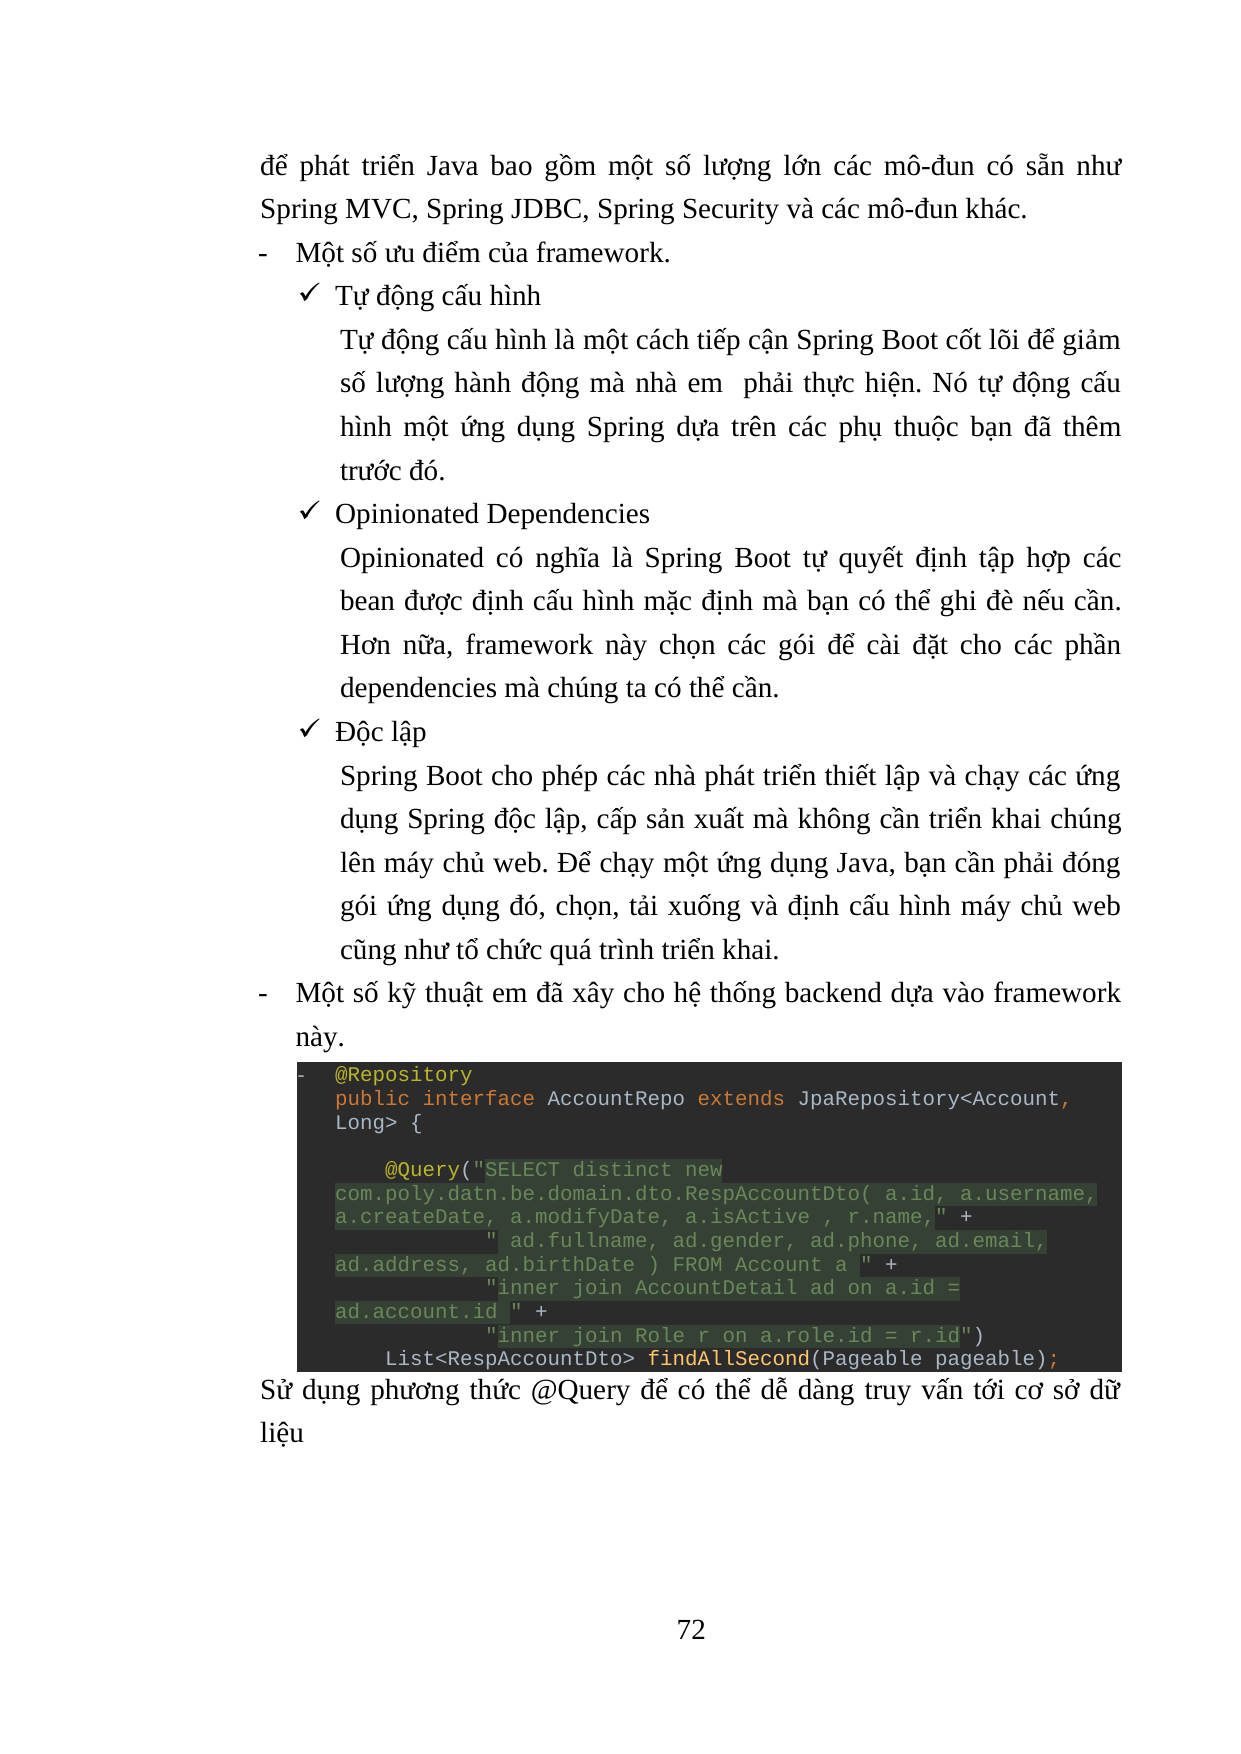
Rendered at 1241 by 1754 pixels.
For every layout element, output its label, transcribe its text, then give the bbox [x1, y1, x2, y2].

text Opinionated có nghĩa là Spring Boot tự quyết định tập hợp các bean được định cấu hình mặc định mà bạn có thể ghi đè nếu cần. Hơn nữa, framework này chọn các gói để cài đặt cho các phần dependencies mà chúng ta có thể cần. [340, 540, 1122, 704]
list Độc lập [297, 714, 1122, 748]
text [260, 148, 1122, 225]
text Spring Boot cho phép các nhà phát triển thiết lập và chạy các ứng dụng Spring độc lập, cấp sản xuất mà không cần triển khai chúng lên máy chủ web. Để chạy một ứng dụng Java, bạn cần phải đóng gói ứng dụng đó, chọn, tải xuống và định cấu hình máy chủ web cũng như tổ chức quá trình triển khai. [340, 758, 1122, 965]
list Một số ưu điểm của framework. [258, 235, 1122, 268]
list Tự động cấu hình [297, 278, 1122, 312]
list Opinionated Dependencies [297, 496, 1122, 530]
text Tự động cấu hình là một cách tiếp cận Spring Boot cốt lõi để giảm số lượng hành động mà nhà em phải thực hiện. Nó tự động cấu hình một ứng dụng Spring dựa trên các phụ thuộc bạn đã thêm trước đó. [340, 322, 1122, 486]
text Sử dụng phương thức @Query để có thể dễ dàng truy vấn tới cơ sở dữ liệu [260, 1372, 1122, 1449]
list Một số kỹ thuật em đã xây cho hệ thống backend dựa vào framework này. [258, 975, 1122, 1052]
list @Repository public interface AccountRepo extends JpaRepository<Account, Long> { @Query("SELECT distinct new com.poly.datn.be.domain.dto.RespAccountDto( a.id, a.username, a.createDate, a.modifyDate, a.isActive , r.name," + " ad.fullname, ad.gender, ad.phone, ad.email, ad.address, ad.birthDate ) FROM Account a " + "inner join AccountDetail ad on a.id = ad.account.id " + "inner join Role r on a.role.id = r.id") List<RespAccountDto> findAllSecond(Pageable pageable); [297, 1062, 1122, 1372]
